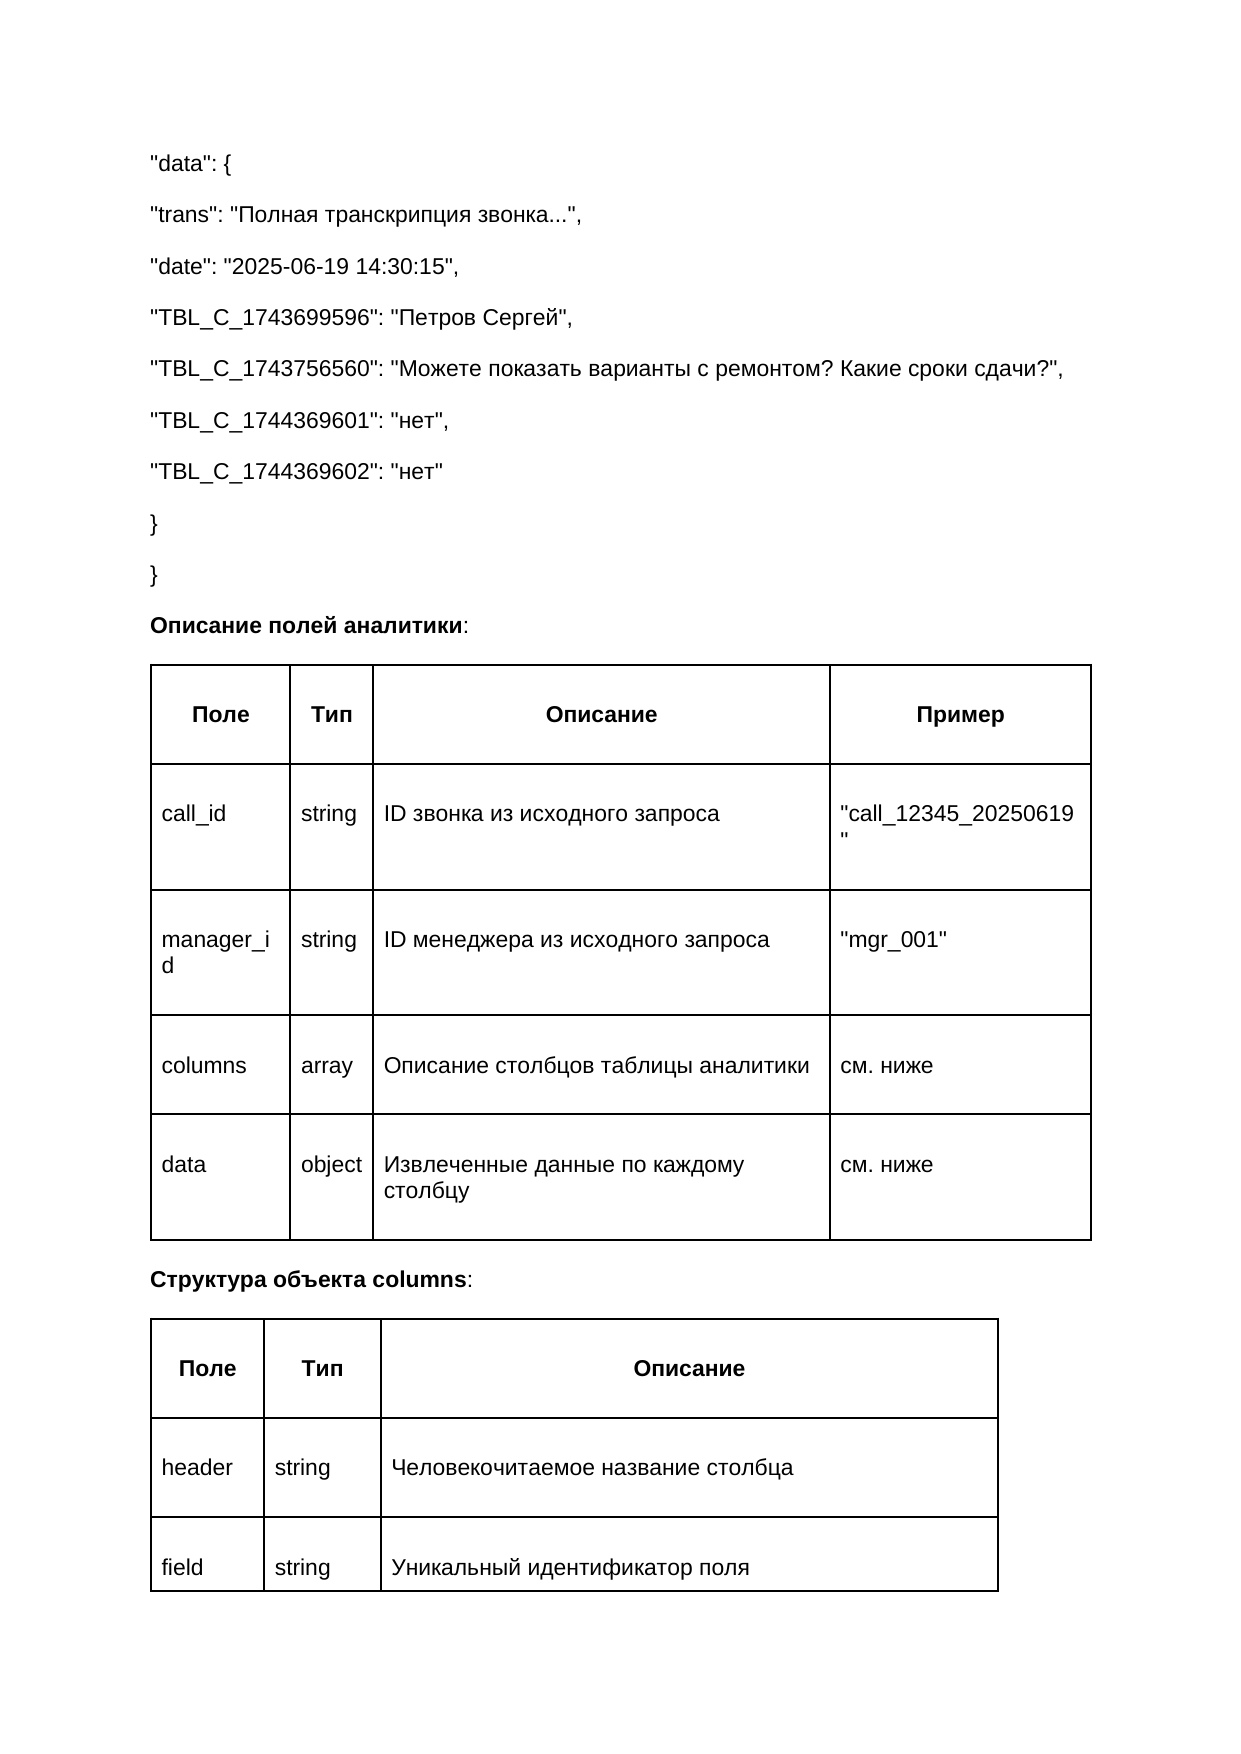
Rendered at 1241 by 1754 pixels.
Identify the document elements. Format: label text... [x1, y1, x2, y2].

text } [150, 561, 1090, 587]
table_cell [382, 1518, 997, 1590]
text Описание полей аналитики: [150, 612, 1090, 638]
table_cell Извлеченные данные по каждому столбцу [374, 1115, 829, 1239]
table_cell Человекочитаемое название столбца [382, 1419, 997, 1516]
table_cell call_id [152, 765, 289, 888]
text "TBL_C_1744369602": "нет" [150, 458, 1090, 484]
table_cell Описание столбцов таблицы аналитики [374, 1016, 829, 1113]
text "date": "2025-06-19 14:30:15", [150, 253, 1090, 279]
table_cell см. ниже [831, 1016, 1090, 1113]
table_header Тип [291, 666, 372, 763]
table_header Описание [382, 1320, 997, 1417]
table_cell object [291, 1115, 372, 1239]
table_cell data [152, 1115, 289, 1239]
text "data": { [150, 150, 1090, 176]
text "TBL_C_1743756560": "Можете показать варианты с ремонтом? Какие сроки сдачи?", [150, 355, 1090, 382]
table_cell string [265, 1518, 380, 1590]
table_cell manager_id [152, 891, 289, 1014]
table_cell "call_12345_20250619" [831, 765, 1090, 888]
table_cell "mgr_001" [831, 891, 1090, 1014]
text "TBL_C_1743699596": "Петров Сергей", [150, 304, 1090, 330]
table_header Поле [152, 666, 289, 763]
table_cell ID менеджера из исходного запроса [374, 891, 829, 1014]
text Структура объекта columns: [150, 1266, 1090, 1292]
table_header Пример [831, 666, 1090, 763]
table_cell string [291, 765, 372, 888]
table_header Поле [152, 1320, 263, 1417]
table_cell см. ниже [831, 1115, 1090, 1239]
text } [150, 509, 1090, 536]
text "trans": "Полная транскрипция звонка...", [150, 201, 1090, 228]
table_cell array [291, 1016, 372, 1113]
table_cell string [265, 1419, 380, 1516]
table_header Тип [265, 1320, 380, 1417]
table_cell ID звонка из исходного запроса [374, 765, 829, 888]
table_cell string [291, 891, 372, 1014]
table_cell columns [152, 1016, 289, 1113]
table_cell field [152, 1518, 263, 1590]
table_cell header [152, 1419, 263, 1516]
table_header Описание [374, 666, 829, 763]
text "TBL_C_1744369601": "нет", [150, 407, 1090, 433]
